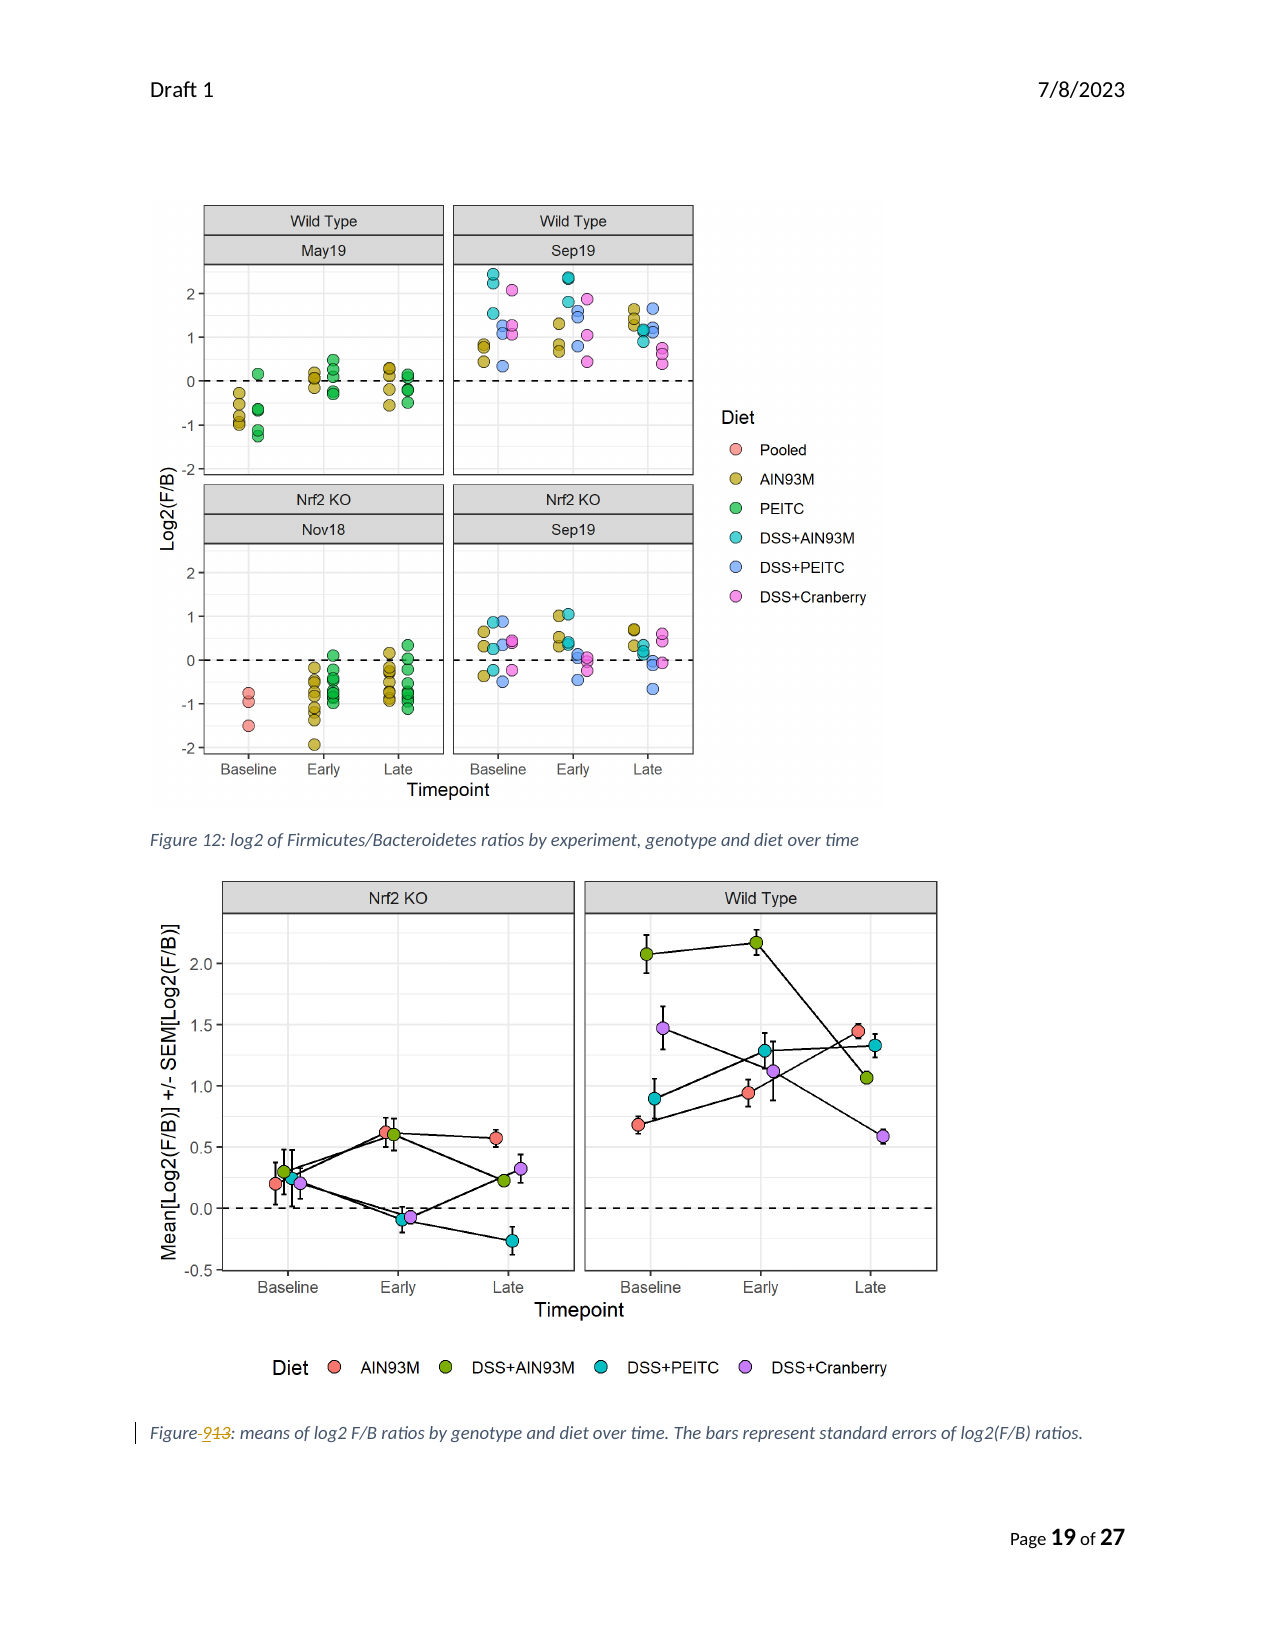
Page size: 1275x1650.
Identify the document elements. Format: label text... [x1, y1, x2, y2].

text Figure : log2 of Firmicutes/Bacteroidetes ratios by experiment, genotype and diet over time [150, 828, 1125, 851]
text Figure: means of log2 F/B ratios by genotype and diet over time. The bars represent standard errors of log2(F/B) ratios. [150, 1422, 1125, 1444]
picture [150, 196, 885, 809]
picture [150, 871, 947, 1403]
